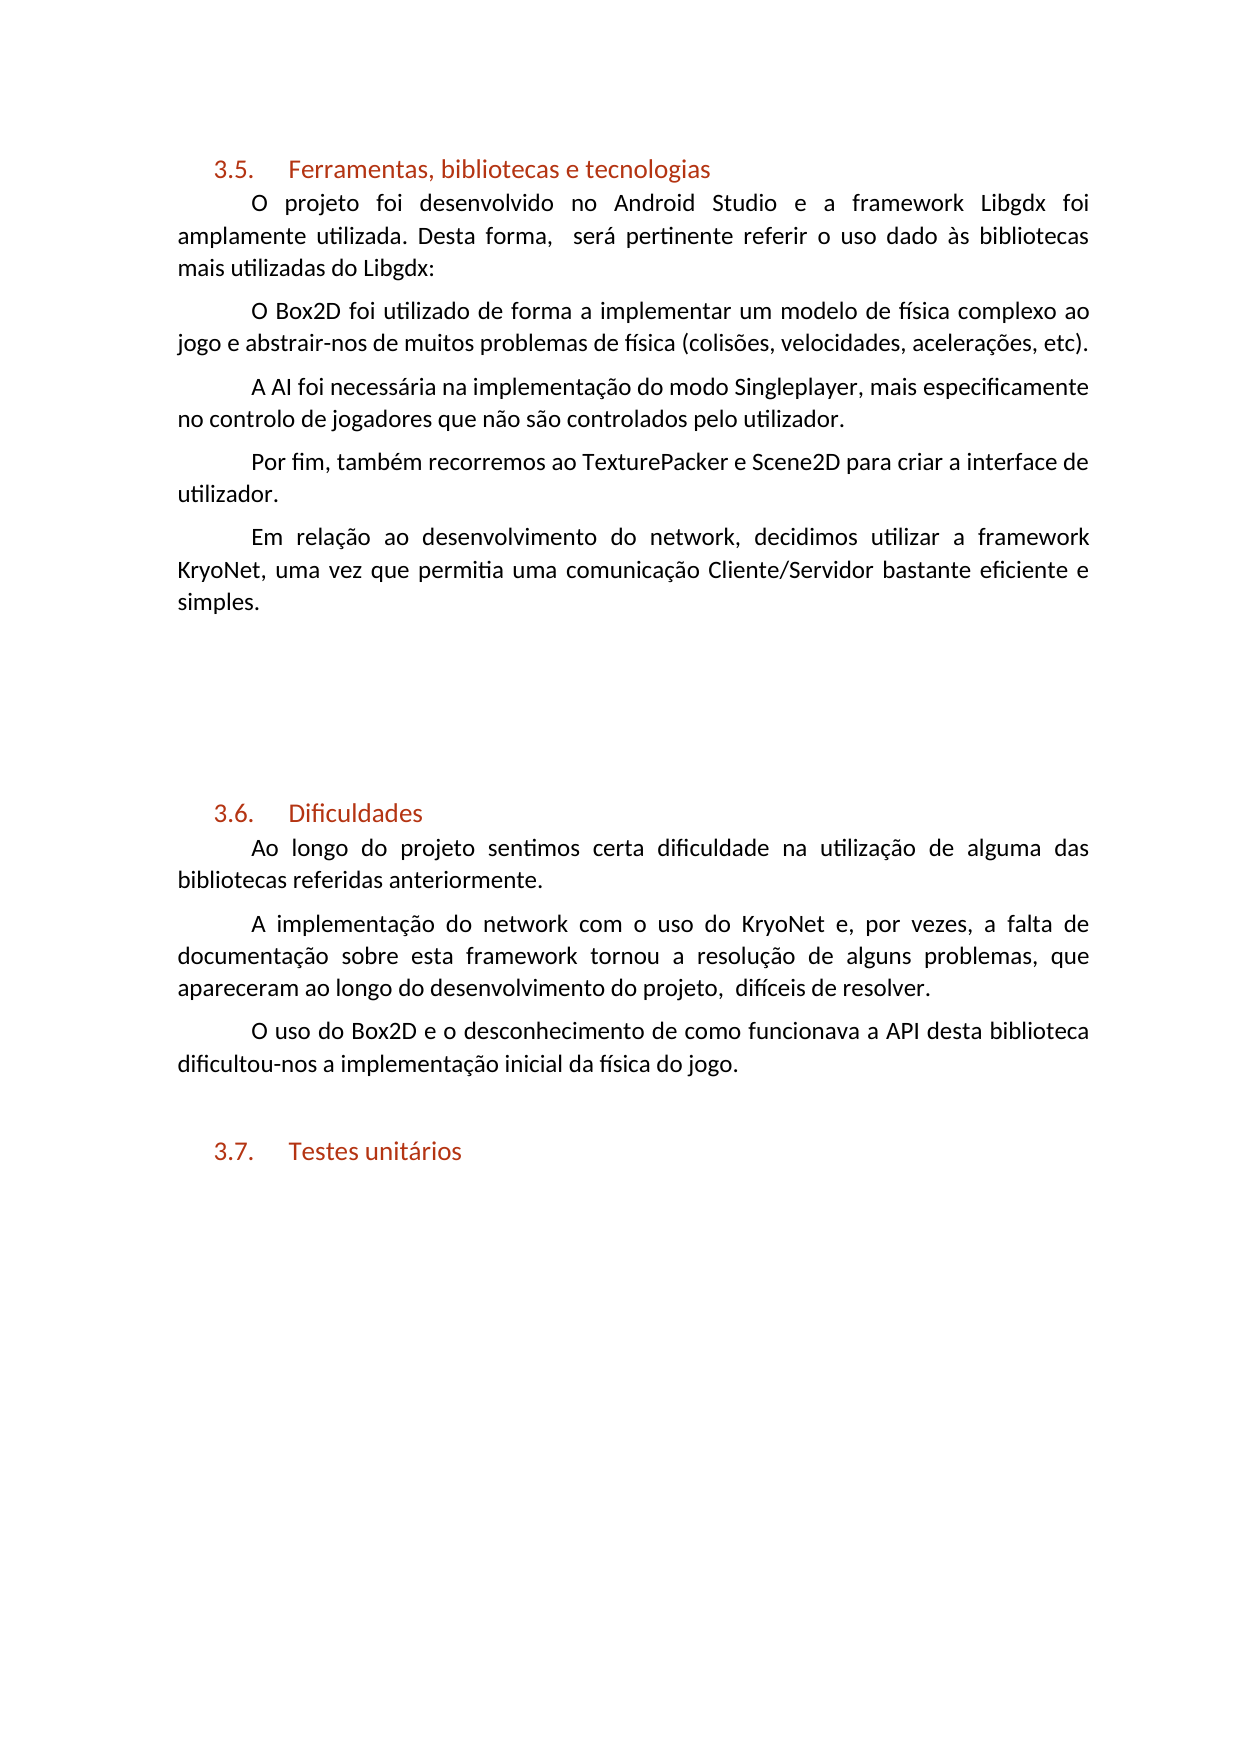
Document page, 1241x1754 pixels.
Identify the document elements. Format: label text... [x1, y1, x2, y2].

text A AI foi necessária na implementação do modo Singleplayer, mais especificamente no controlo de jogadores que não são controlados pelo utilizador. [177, 371, 1091, 433]
text O uso do Box2D e o desconhecimento de como funcionava a API desta biblioteca dificultou-nos a implementação inicial da física do jogo. [177, 1015, 1091, 1078]
text O projeto foi desenvolvido no Android Studio e a framework Libgdx foi amplamente utilizada. Desta forma, será pertinente referir o uso dado às bibliotecas mais utilizadas do Libgdx: [177, 187, 1091, 283]
text Ao longo do projeto sentimos certa dificuldade na utilização de alguma das bibliotecas referidas anteriormente. [177, 832, 1091, 895]
text O Box2D foi utilizado de forma a implementar um modelo de física complexo ao jogo e abstrair-nos de muitos problemas de física (colisões, velocidades, acelerações, etc). [177, 295, 1091, 358]
text Por fim, também recorremos ao TexturePacker e Scene2D para criar a interface de utilizador. [177, 446, 1091, 509]
subtitle Testes unitários [213, 1134, 1091, 1167]
text A implementação do network com o uso do KryoNet e, por vezes, a falta de documentação sobre esta framework tornou a resolução de alguns problemas, que apareceram ao longo do desenvolvimento do projeto, difíceis de resolver. [177, 908, 1091, 1003]
subtitle Dificuldades [213, 797, 1091, 830]
text Em relação ao desenvolvimento do network, decidimos utilizar a framework KryoNet, uma vez que permitia uma comunicação Cliente/Servidor bastante eficiente e simples. [177, 521, 1091, 617]
subtitle Ferramentas, bibliotecas e tecnologias [213, 152, 1091, 185]
